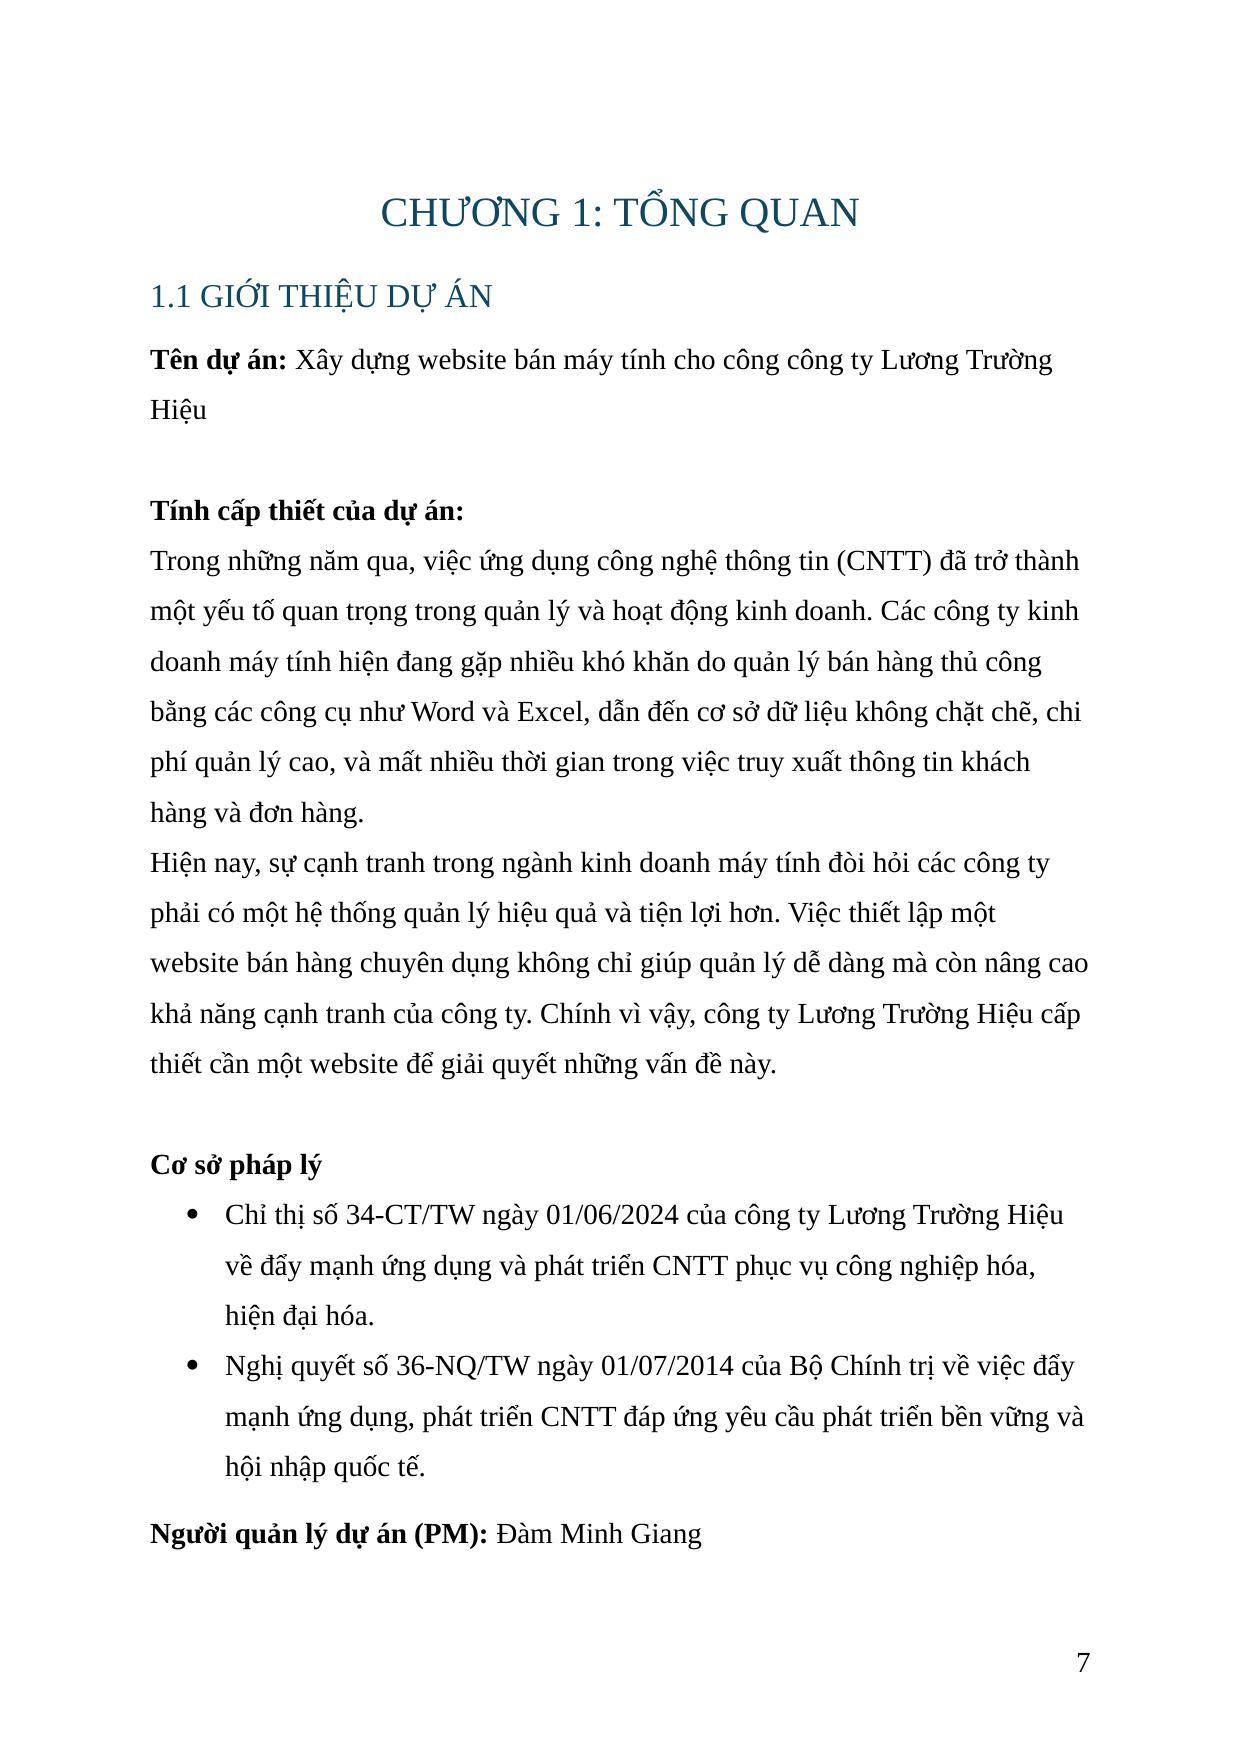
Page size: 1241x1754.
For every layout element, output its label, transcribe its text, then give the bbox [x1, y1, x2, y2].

text Hiện nay, sự cạnh tranh trong ngành kinh doanh máy tính đòi hỏi các công ty phải có một hệ thống quản lý hiệu quả và tiện lợi hơn. Việc thiết lập một website bán hàng chuyên dụng không chỉ giúp quản lý dễ dàng mà còn nâng cao khả năng cạnh tranh của công ty. Chính vì vậy, công ty Lương Trường Hiệu cấp thiết cần một website để giải quyết những vấn đề này. [150, 845, 1090, 1080]
list Nghị quyết số 36-NQ/TW ngày 01/07/2014 của Bộ Chính trị về việc đẩy mạnh ứng dụng, phát triển CNTT đáp ứng yêu cầu phát triển bền vững và hội nhập quốc tế. [187, 1348, 1090, 1482]
text Tính cấp thiết của dự án: [150, 493, 1090, 526]
text Trong những năm qua, việc ứng dụng công nghệ thông tin (CNTT) đã trở thành một yếu tố quan trọng trong quản lý và hoạt động kinh doanh. Các công ty kinh doanh máy tính hiện đang gặp nhiều khó khăn do quản lý bán hàng thủ công bằng các công cụ như Word và Excel, dẫn đến cơ sở dữ liệu không chặt chẽ, chi phí quản lý cao, và mất nhiều thời gian trong việc truy xuất thông tin khách hàng và đơn hàng. [150, 543, 1090, 828]
text Tên dự án: Xây dựng website bán máy tính cho công công ty Lương Trường Hiệu [150, 342, 1090, 426]
subtitle CHƯƠNG 1: TỔNG QUAN [150, 187, 1090, 235]
list Chỉ thị số 34-CT/TW ngày 01/06/2024 của công ty Lương Trường Hiệu về đẩy mạnh ứng dụng và phát triển CNTT phục vụ công nghiệp hóa, hiện đại hóa. [187, 1197, 1090, 1331]
subtitle 1.1 GIỚI THIỆU DỰ ÁN [150, 276, 1090, 314]
text Cơ sở pháp lý [150, 1147, 1090, 1180]
text Người quản lý dự án (PM): Đàm Minh Giang [150, 1516, 1090, 1549]
